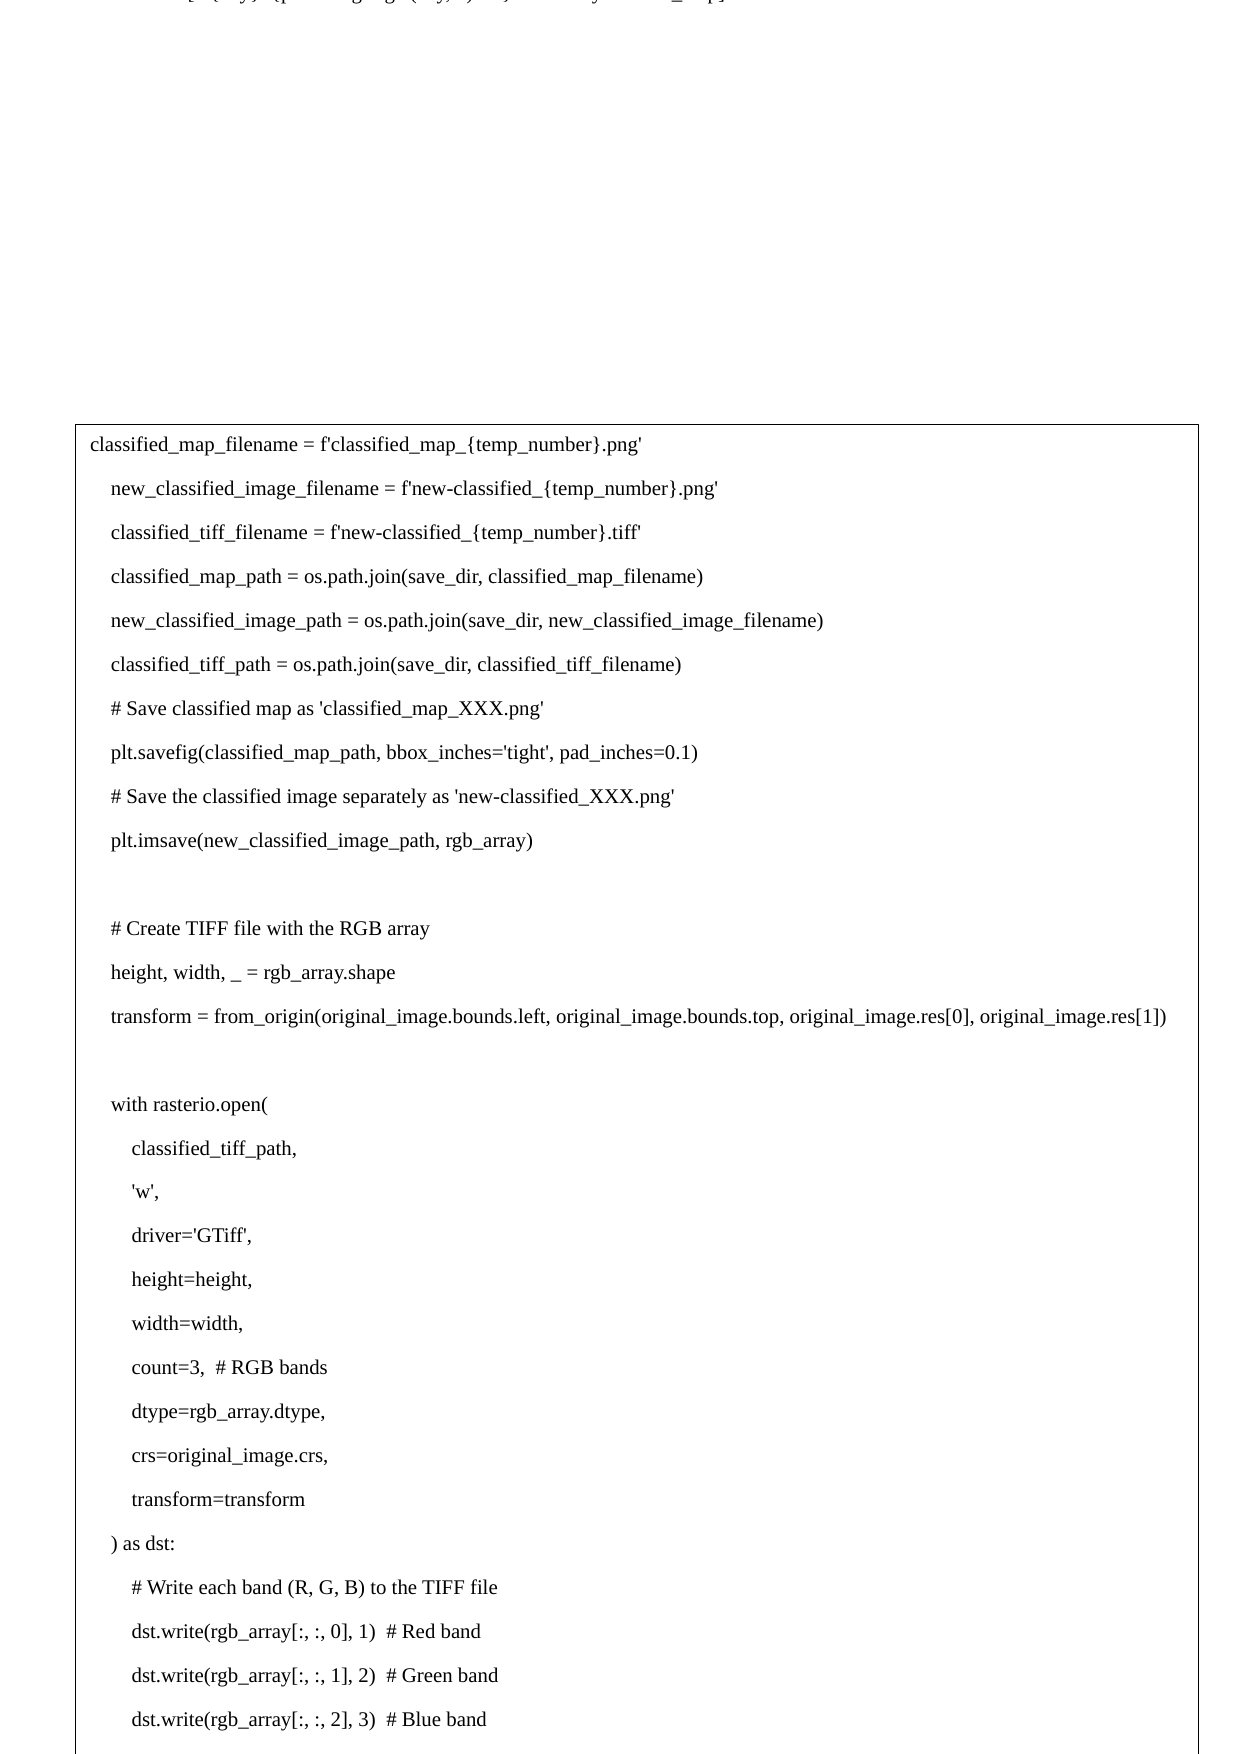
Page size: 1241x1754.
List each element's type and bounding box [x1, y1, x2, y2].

picture [397, 661, 843, 727]
